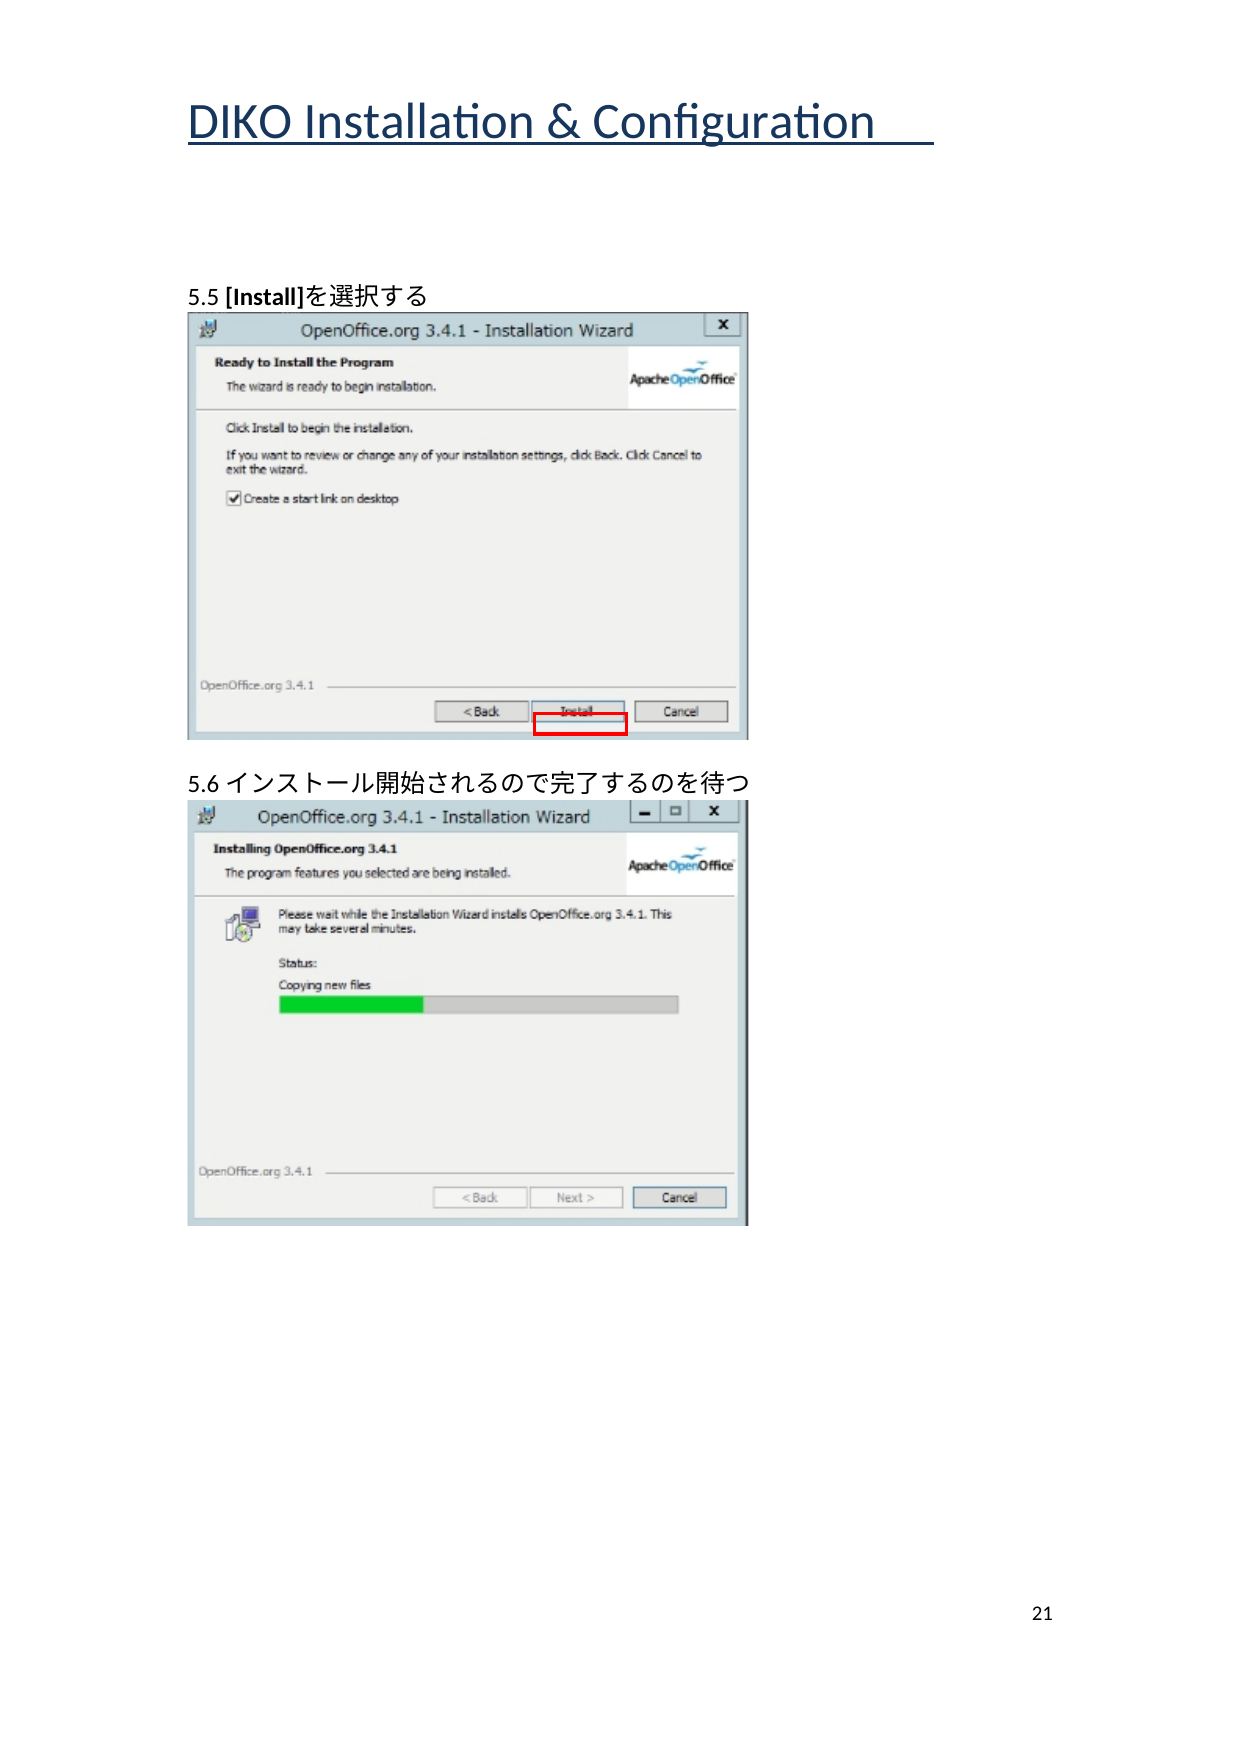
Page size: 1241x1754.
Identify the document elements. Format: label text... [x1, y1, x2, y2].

picture [187, 312, 749, 740]
text 5.6 インストール開始されるので完了するのを待つ [187, 763, 1053, 800]
text 5.5 [Install]を選択する [187, 275, 1053, 313]
picture [187, 800, 749, 1226]
